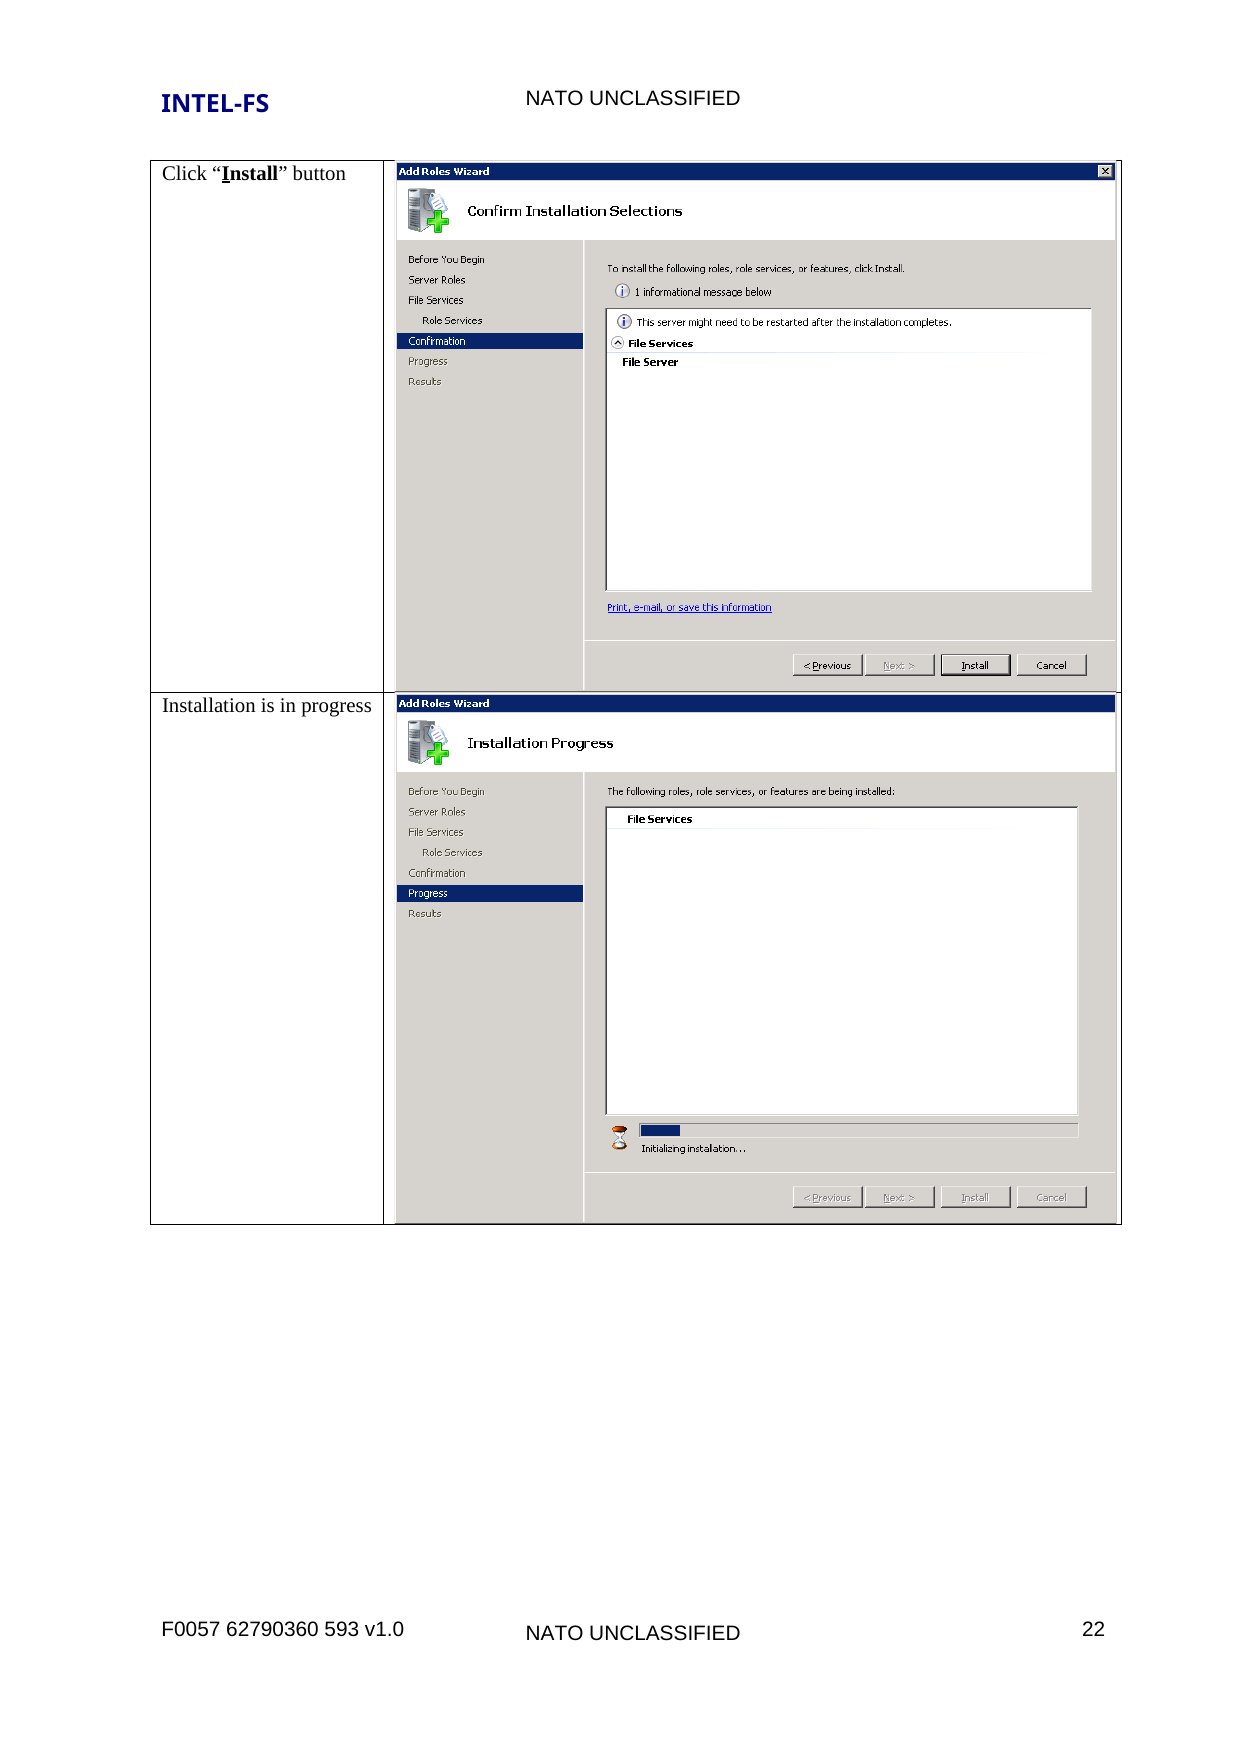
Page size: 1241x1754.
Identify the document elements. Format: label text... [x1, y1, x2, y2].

table_cell [1117, 161, 1121, 692]
table_cell [384, 161, 394, 692]
table_cell Click “Install” button [151, 161, 383, 692]
table_cell Installation is in progress [151, 693, 383, 1224]
table_cell [1117, 693, 1121, 1224]
picture [394, 160, 1117, 1224]
table_cell [384, 693, 394, 1224]
